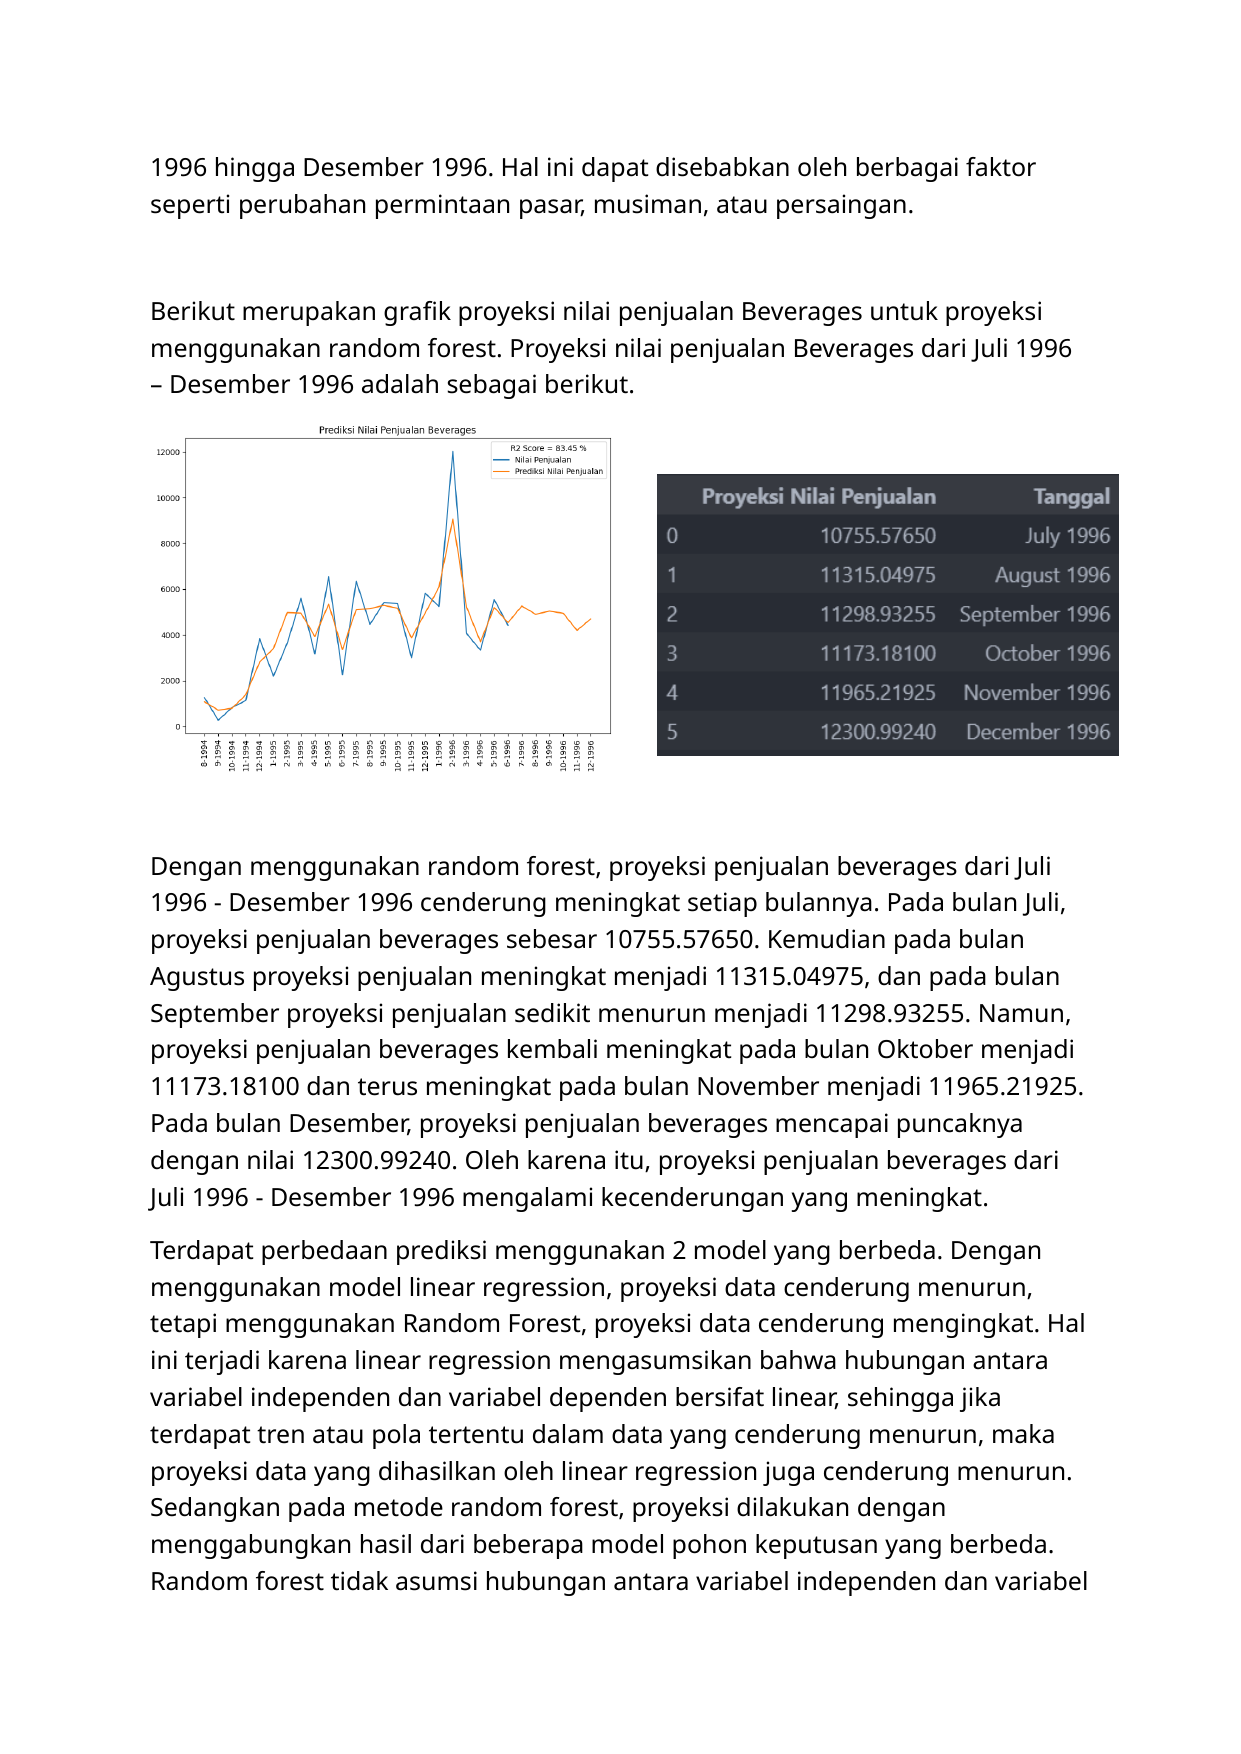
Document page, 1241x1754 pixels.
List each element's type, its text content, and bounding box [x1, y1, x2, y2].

text Berikut merupakan grafik proyeksi nilai penjualan Beverages untuk proyeksi menggunakan random forest. Proyeksi nilai penjualan Beverages dari Juli 1996 – Desember 1996 adalah sebagai berikut. [150, 294, 1090, 401]
text Dengan menggunakan random forest, proyeksi penjualan beverages dari Juli 1996 - Desember 1996 cenderung meningkat setiap bulannya. Pada bulan Juli, proyeksi penjualan beverages sebesar 10755.57650. Kemudian pada bulan Agustus proyeksi penjualan meningkat menjadi 11315.04975, dan pada bulan September proyeksi penjualan sedikit menurun menjadi 11298.93255. Namun, proyeksi penjualan beverages kembali meningkat pada bulan Oktober menjadi 11173.18100 dan terus meningkat pada bulan November menjadi 11965.21925. Pada bulan Desember, proyeksi penjualan beverages mencapai puncaknya dengan nilai 12300.99240. Oleh karena itu, proyeksi penjualan beverages dari Juli 1996 - Desember 1996 mengalami kecenderungan yang meningkat. [150, 848, 1090, 1213]
picture [657, 474, 1119, 756]
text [150, 1233, 1090, 1598]
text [150, 150, 1090, 221]
picture [150, 420, 615, 776]
